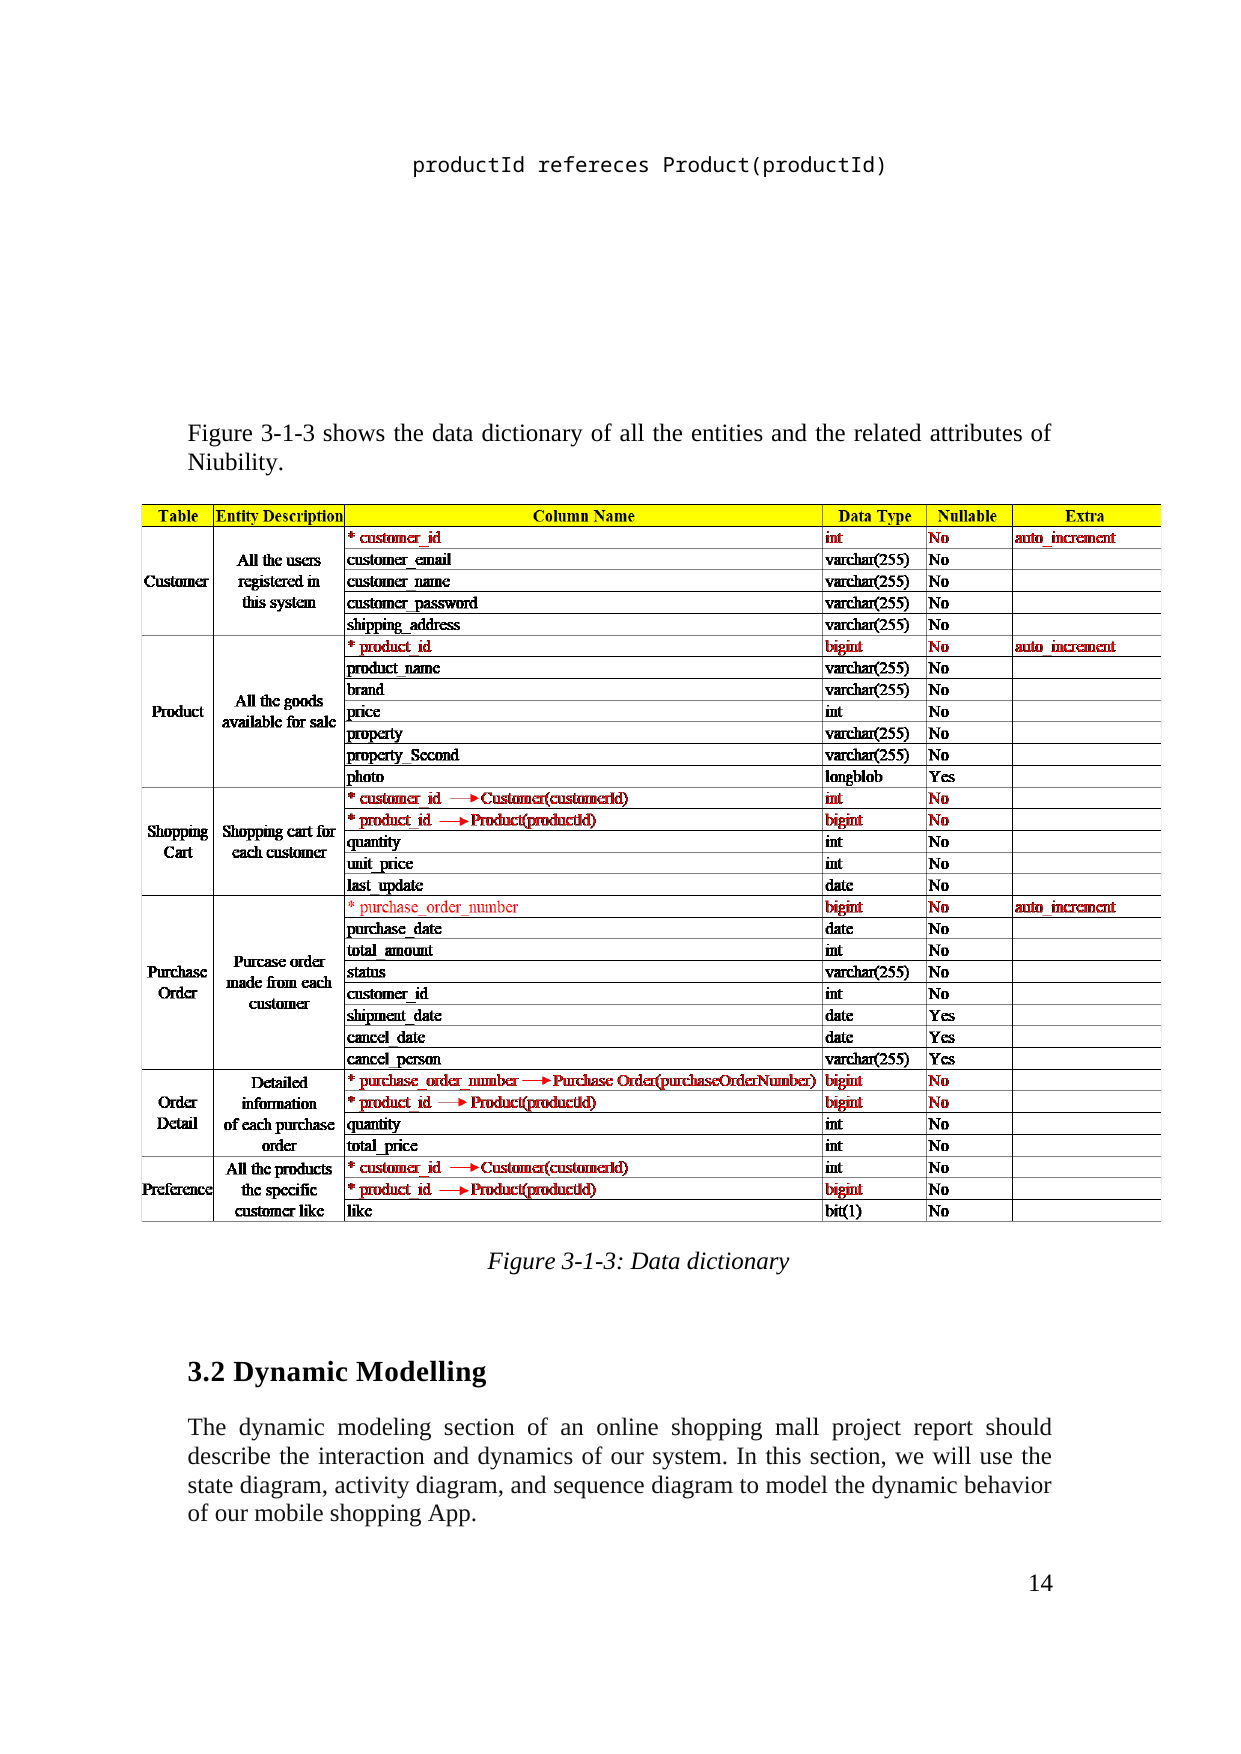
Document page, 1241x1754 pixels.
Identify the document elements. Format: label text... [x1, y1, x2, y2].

text productId refereces Product(productId) [262, 150, 1053, 178]
picture [141, 504, 1162, 1222]
text Figure 3-1-3: Data dictionary [412, 1222, 1053, 1275]
text Figure 3-1-3 shows the data dictionary of all the entities and the related attributes of Niubility. [187, 418, 1053, 475]
subtitle 3.2 Dynamic Modelling [187, 1354, 1053, 1387]
text The dynamic modeling section of an online shopping mall project report should describe the interaction and dynamics of our system. In this section, we will use the state diagram, activity diagram, and sequence diagram to model the dynamic behavior of our mobile shopping App. [187, 1412, 1053, 1527]
